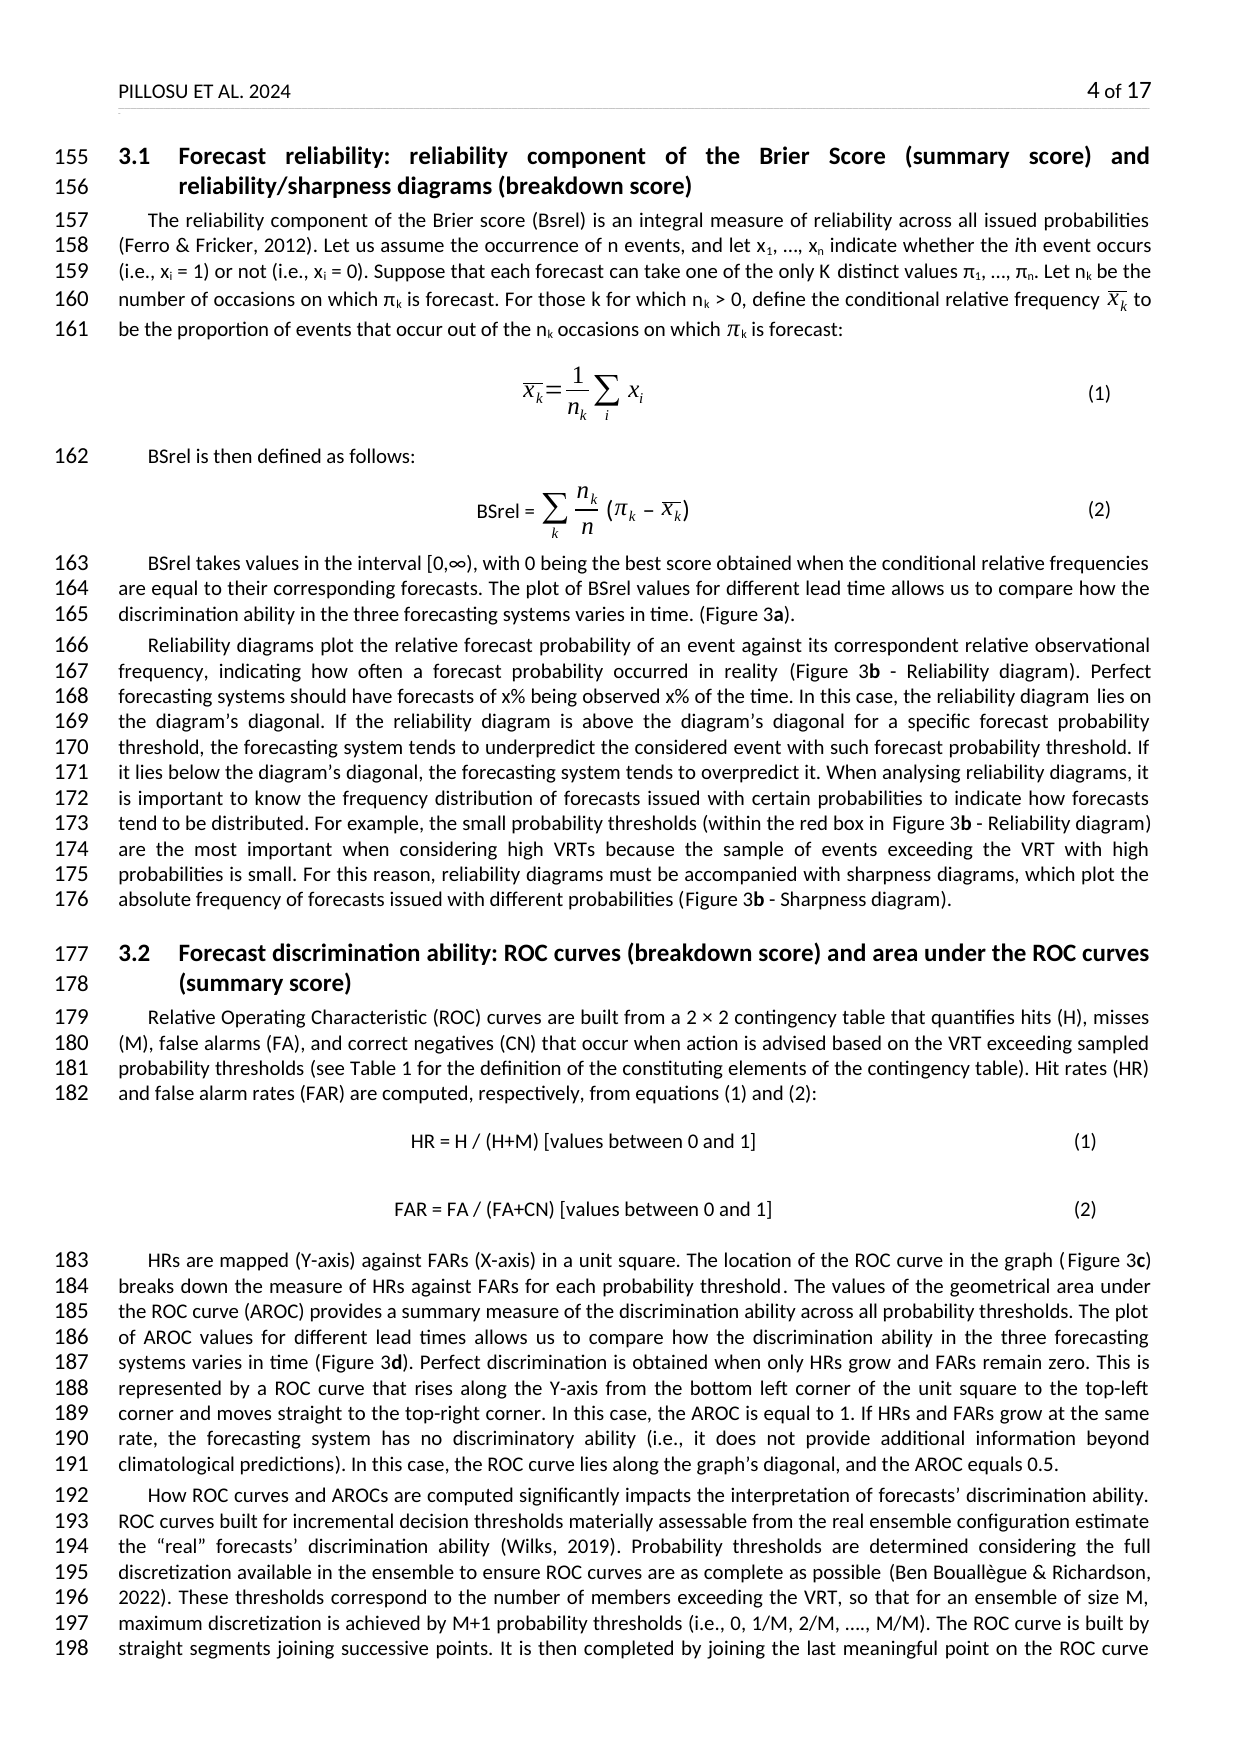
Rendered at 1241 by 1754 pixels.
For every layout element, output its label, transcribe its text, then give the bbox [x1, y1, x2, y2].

text Reliability diagrams plot the relative forecast probability of an event against its correspondent relative observational frequency, indicating how often a forecast probability occurred in reality (Figure 3b - Reliability diagram). Perfect forecasting systems should have forecasts of x% being observed x% of the time. In this case, the reliability diagram lies on the diagram’s diagonal. If the reliability diagram is above the diagram’s diagonal for a specific forecast probability threshold, the forecasting system tends to underpredict the considered event with such forecast probability threshold. If it lies below the diagram’s diagonal, the forecasting system tends to overpredict it. When analysing reliability diagrams, it is important to know the frequency distribution of forecasts issued with certain probabilities to indicate how forecasts tend to be distributed. For example, the small probability thresholds (within the red box in Figure 3b - Reliability diagram) are the most important when considering high VRTs because the sample of events exceeding the VRT with high probabilities is small. For this reason, reliability diagrams must be accompanied with sharpness diagrams, which plot the absolute frequency of forecasts issued with different probabilities (Figure 3b - Sharpness diagram). [118, 632, 1152, 912]
text BSrel takes values in the interval [0,∞), with 0 being the best score obtained when the conditional relative frequencies are equal to their corresponding forecasts. The plot of BSrel values for different lead time allows us to compare how the discrimination ability in the three forecasting systems varies in time. (Figure 3a). [118, 550, 1152, 626]
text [118, 1483, 1152, 1661]
table_header (1) [1048, 343, 1151, 437]
table_header (2) [1048, 469, 1151, 544]
table_header [118, 343, 1048, 437]
text HRs are mapped (Y-axis) against FARs (X-axis) in a unit square. The location of the ROC curve in the graph (Figure 3c) breaks down the measure of HRs against FARs for each probability threshold. The values of the geometrical area under the ROC curve (AROC) provides a summary measure of the discrimination ability across all probability thresholds. The plot of AROC values for different lead times allows us to compare how the discrimination ability in the three forecasting systems varies in time (Figure 3d). Perfect discrimination is obtained when only HRs grow and FARs remain zero. This is represented by a ROC curve that rises along the Y-axis from the bottom left corner of the unit square to the top-left corner and moves straight to the top-right corner. In this case, the AROC is equal to 1. If HRs and FARs grow at the same rate, the forecasting system has no discriminatory ability (i.e., it does not provide additional information beyond climatological predictions). In this case, the ROC curve lies along the graph’s diagonal, and the AROC equals 0.5. [118, 1248, 1152, 1476]
table_header BSrel = ( – ) [118, 469, 1048, 544]
subtitle Forecast reliability: reliability component of the Brier Score (summary score) and reliability/sharpness diagrams (breakdown score) [118, 140, 1152, 201]
table_header (1) [1049, 1106, 1122, 1169]
subtitle Forecast discrimination ability: ROC curves (breakdown score) and area under the ROC curves (summary score) [118, 937, 1152, 998]
text Relative Operating Characteristic (ROC) curves are built from a 2 × 2 contingency table that quantifies hits (H), misses (M), false alarms (FA), and correct negatives (CN) that occur when action is advised based on the VRT exceeding sampled probability thresholds (see Table 1 for the definition of the constituting elements of the contingency table). Hit rates (HR) and false alarm rates (FAR) are computed, respectively, from equations (1) and (2): [118, 1004, 1152, 1106]
table_header HR = H / (H+M) [values between 0 and 1] [119, 1106, 1048, 1169]
text The reliability component of the Brier score (Bsrel) is an integral measure of reliability across all issued probabilities . Let us assume the occurrence of n events, and let x1, …, xn indicate whether the ith event occurs (i.e., xi = 1) or not (i.e., xi = 0). Suppose that each forecast can take one of the only K distinct values π1, …, πn. Let nk be the number of occasions on which πk is forecast. For those k for which nk > 0, define the conditional relative frequency to be the proportion of events that occur out of the nk occasions on which k is forecast: [118, 207, 1152, 342]
text BSrel is then defined as follows: [118, 443, 1152, 468]
table_cell FAR = FA / (FA+CN) [values between 0 and 1] [119, 1170, 1048, 1241]
table_cell (2) [1049, 1170, 1122, 1241]
